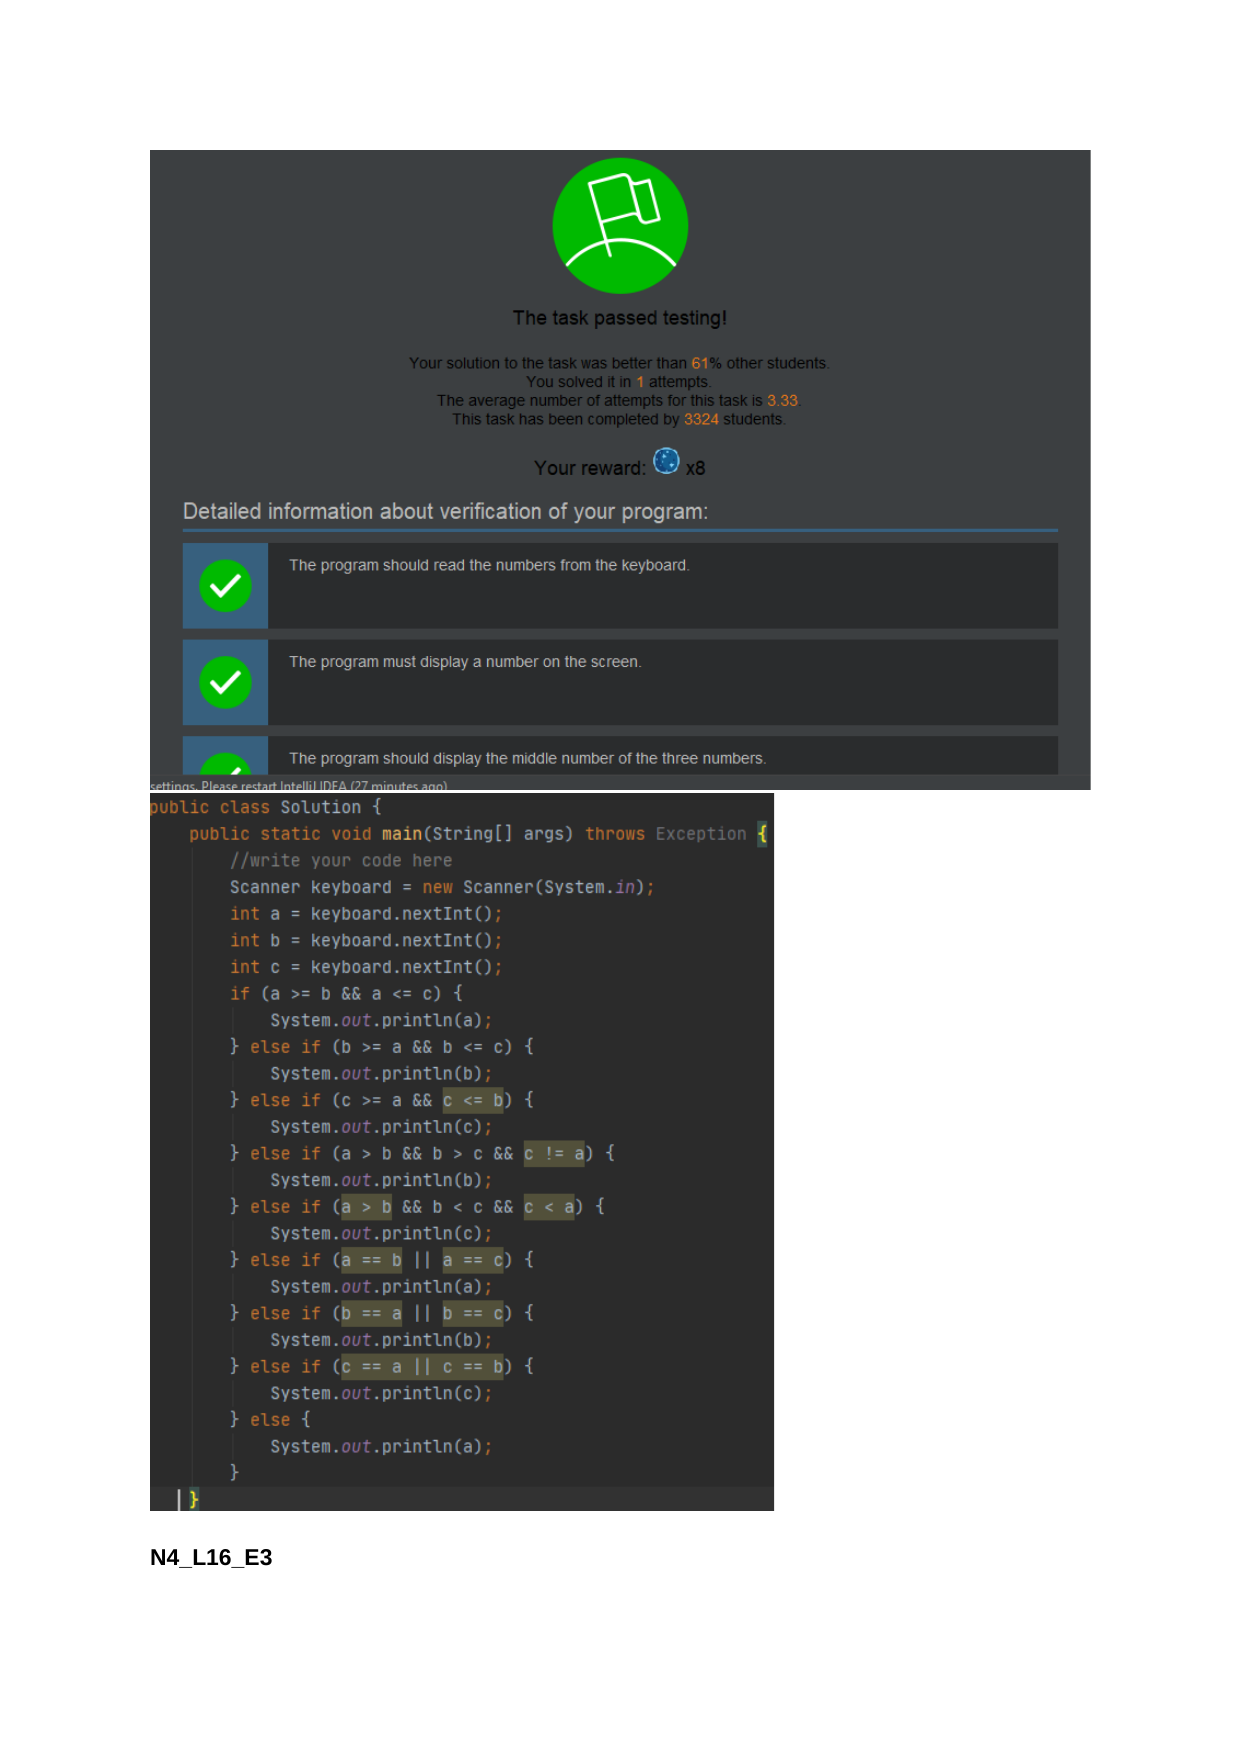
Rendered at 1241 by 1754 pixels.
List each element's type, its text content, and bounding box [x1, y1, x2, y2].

text N4_L16_E3 [150, 1544, 1090, 1571]
picture [150, 150, 1091, 790]
picture [150, 793, 775, 1511]
